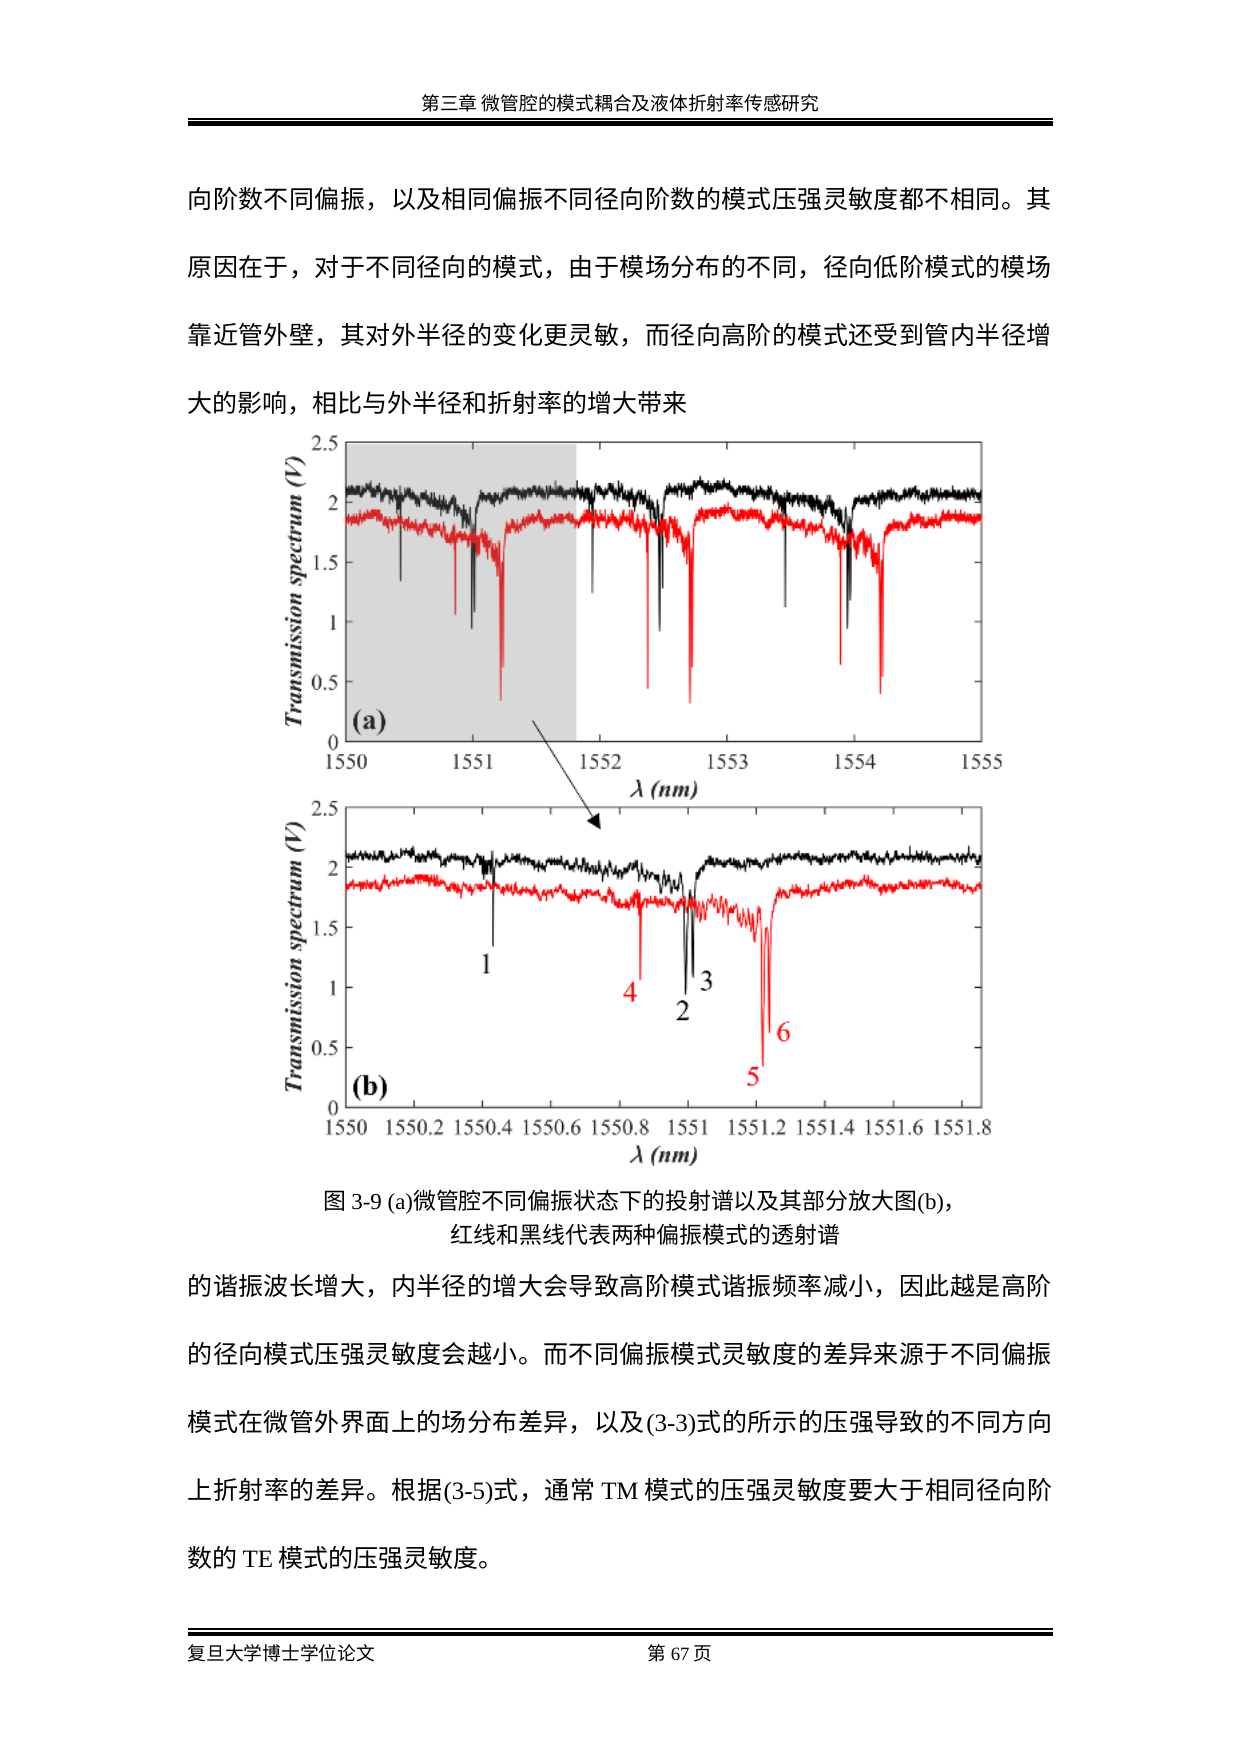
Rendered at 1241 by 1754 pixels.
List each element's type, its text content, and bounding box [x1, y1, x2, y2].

picture [280, 435, 1011, 1166]
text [187, 164, 1053, 436]
text 的谐振波长增大，内半径的增大会导致高阶模式谐振频率减小，因此越是高阶的径向模式压强灵敏度会越小。而不同偏振模式灵敏度的差异来源于不同偏振模式在微管外界面上的场分布差异，以及(3-3)式的所示的压强导致的不同方向上折射率的差异。根据(3-5)式，通常TM模式的压强灵敏度要大于相同径向阶数的TE模式的压强灵敏度。 [187, 1251, 1053, 1590]
text 红线和黑线代表两种偏振模式的透射谱 [187, 1217, 1053, 1251]
text 图3-9 (a)微管腔不同偏振状态下的投射谱以及其部分放大图(b)， [187, 1183, 1053, 1217]
